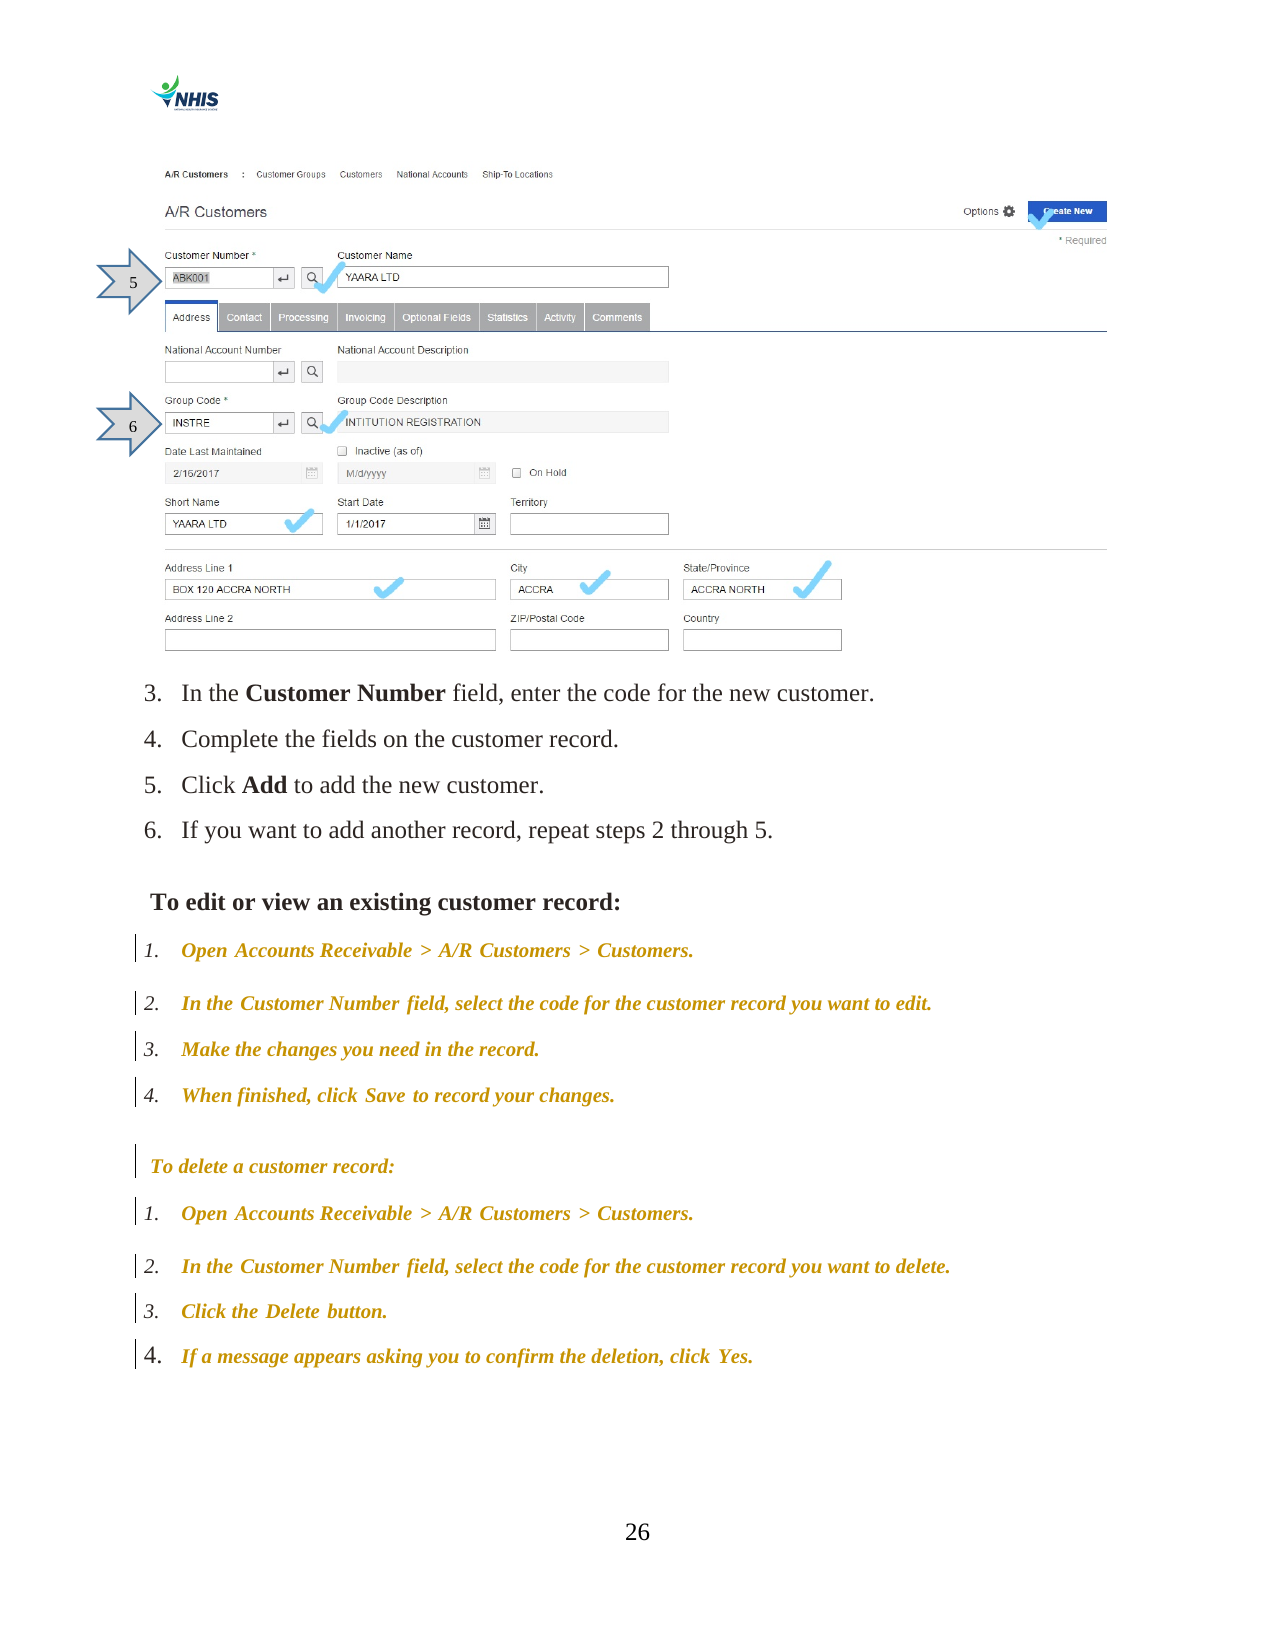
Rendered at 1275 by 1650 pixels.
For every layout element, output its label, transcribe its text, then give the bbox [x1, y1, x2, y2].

list In the Customer Number field, enter the code for the new customer. [144, 677, 1102, 707]
text To edit or view an existing customer record: [150, 882, 1125, 916]
list Complete the fields on the customer record. [144, 723, 1102, 753]
picture [150, 150, 1125, 662]
list Click the Delete button. [144, 1293, 1102, 1323]
list If you want to add another record, repeat steps 2 through 5. [144, 814, 1102, 844]
list When finished, click Save to record your changes. [144, 1077, 1102, 1107]
list Click Add to add the new customer. [144, 768, 1102, 798]
list In the Customer Number field, select the code for the customer record you want to delete. [144, 1254, 1101, 1278]
text To delete a customer record: [150, 1144, 1125, 1178]
picture [150, 75, 222, 113]
list Open Accounts Receivable > A/R Customers > Customers. [144, 1197, 1102, 1224]
list Open Accounts Receivable > A/R Customers > Customers. [144, 934, 1102, 962]
list If a message appears asking you to confirm the deletion, click Yes. [144, 1339, 1102, 1369]
list Make the changes you need in the record. [144, 1031, 1102, 1061]
list In the Customer Number field, select the code for the customer record you want to edit. [144, 991, 1101, 1015]
